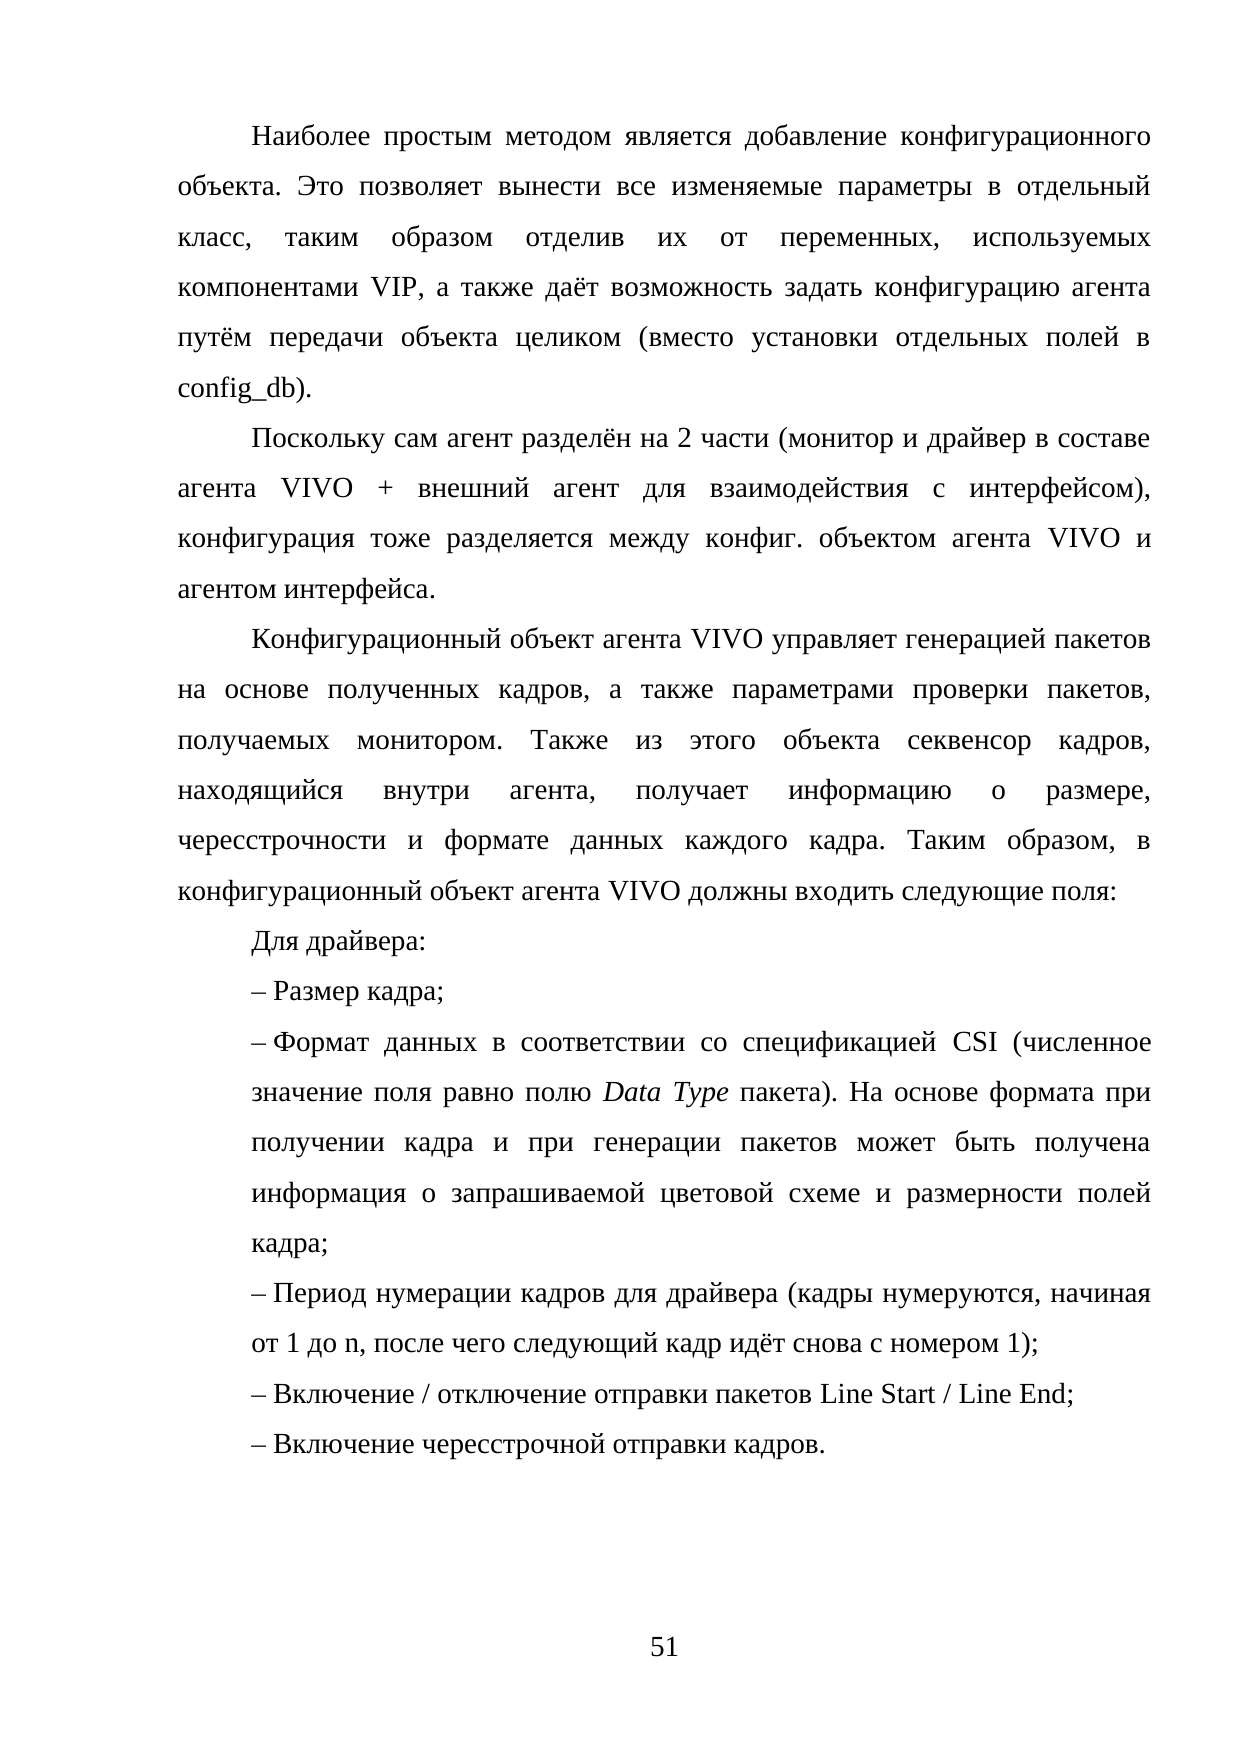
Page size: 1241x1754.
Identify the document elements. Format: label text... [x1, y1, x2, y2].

list – Период нумерации кадров для драйвера (кадры нумеруются, начиная от 1 до n, после чего следующий кадр идёт снова с номером 1); [251, 1275, 1152, 1359]
text Для драйвера: [177, 923, 1152, 957]
list – Включение чересстрочной отправки кадров. [251, 1426, 1152, 1460]
text Поскольку сам агент разделён на 2 части (монитор и драйвер в составе агента VIVO + внешний агент для взаимодействия с интерфейсом), конфигурация тоже разделяется между конфиг. объектом агента VIVO и агентом интерфейса. [177, 420, 1152, 604]
list – Размер кадра; [251, 973, 1152, 1007]
text Наиболее простым методом является добавление конфигурационного объекта. Это позволяет вынести все изменяемые параметры в отдельный класс, таким образом отделив их от переменных, используемых компонентами VIP, а также даёт возможность задать конфигурацию агента путём передачи объекта целиком (вместо установки отдельных полей в config_db). [177, 118, 1152, 403]
list – Включение / отключение отправки пакетов Line Start / Line End; [251, 1376, 1152, 1409]
text Конфигурационный объект агента VIVO управляет генерацией пакетов на основе полученных кадров, а также параметрами проверки пакетов, получаемых монитором. Также из этого объекта секвенсор кадров, находящийся внутри агента, получает информацию о размере, чересстрочности и формате данных каждого кадра. Таким образом, в конфигурационный объект агента VIVO должны входить следующие поля: [177, 621, 1152, 906]
list – Формат данных в соответствии со спецификацией CSI (численное значение поля равно полю Data Type пакета). На основе формата при получении кадра и при генерации пакетов может быть получена информация о запрашиваемой цветовой схеме и размерности полей кадра; [251, 1024, 1152, 1258]
